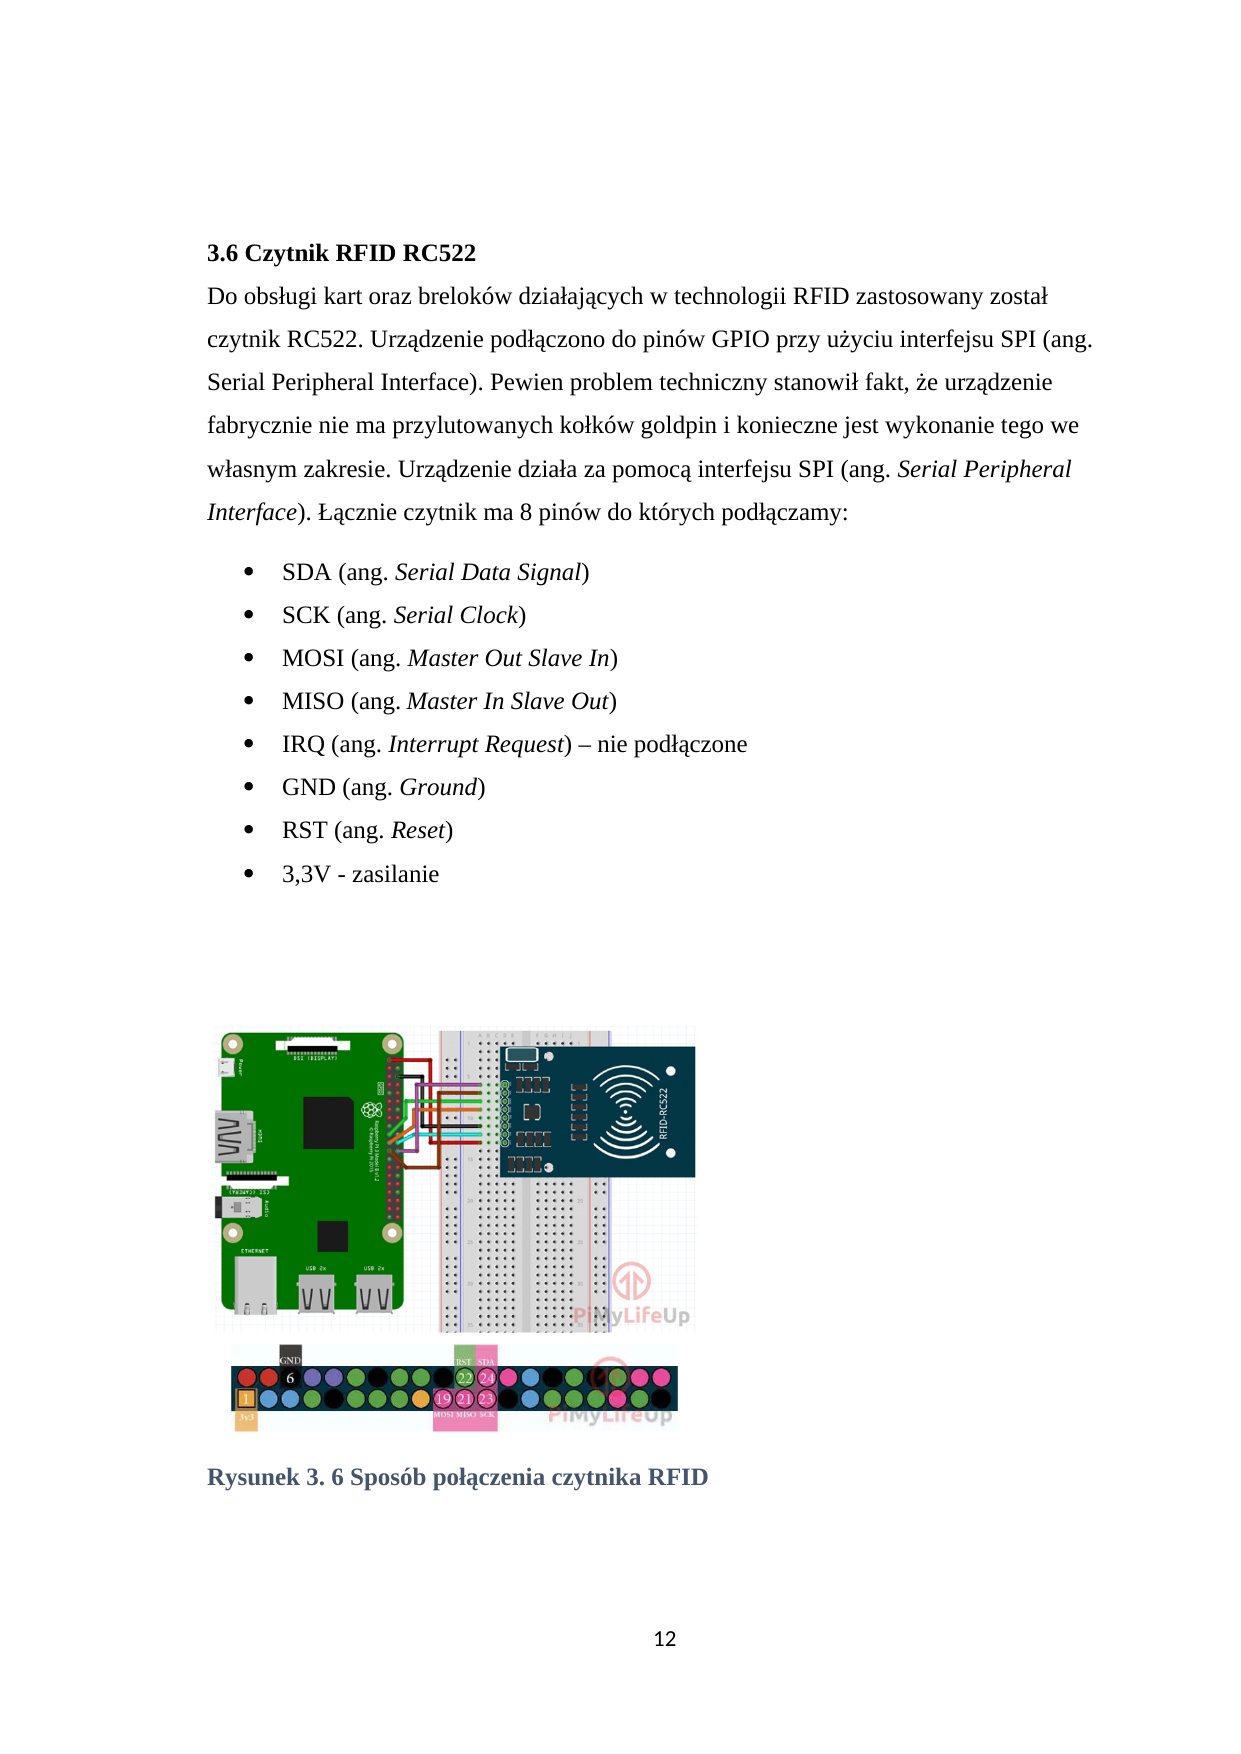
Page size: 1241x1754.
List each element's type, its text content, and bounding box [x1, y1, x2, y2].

picture [206, 1026, 707, 1432]
list IRQ (ang. Interrupt Request) – nie podłączone [244, 729, 1122, 758]
text Rysunek 3. 6 Sposób połączenia czytnika RFID [207, 1462, 1122, 1491]
list RST (ang. Reset) [244, 816, 1122, 844]
subtitle 3.6 Czytnik RFID RC522 [207, 195, 1122, 267]
text Do obsługi kart oraz breloków działających w technologii RFID zastosowany został czytnik RC522. Urządzenie podłączono do pinów GPIO przy użyciu interfejsu SPI (ang. Serial Peripheral Interface). Pewien problem techniczny stanowił fakt, że urządzenie fabrycznie nie ma przylutowanych kołków goldpin i konieczne jest wykonanie tego we własnym zakresie. Urządzenie działa za pomocą interfejsu SPI (ang. Serial Peripheral Interface). Łącznie czytnik ma 8 pinów do których podłączamy: [207, 281, 1122, 526]
list GND (ang. Ground) [244, 772, 1122, 801]
list MISO (ang. Master In Slave Out) [244, 686, 1122, 715]
list SDA (ang. Serial Data Signal) [244, 557, 1122, 585]
list MOSI (ang. Master Out Slave In) [244, 643, 1122, 672]
list 3,3V - zasilanie [244, 859, 1122, 887]
list SCK (ang. Serial Clock) [244, 600, 1122, 628]
